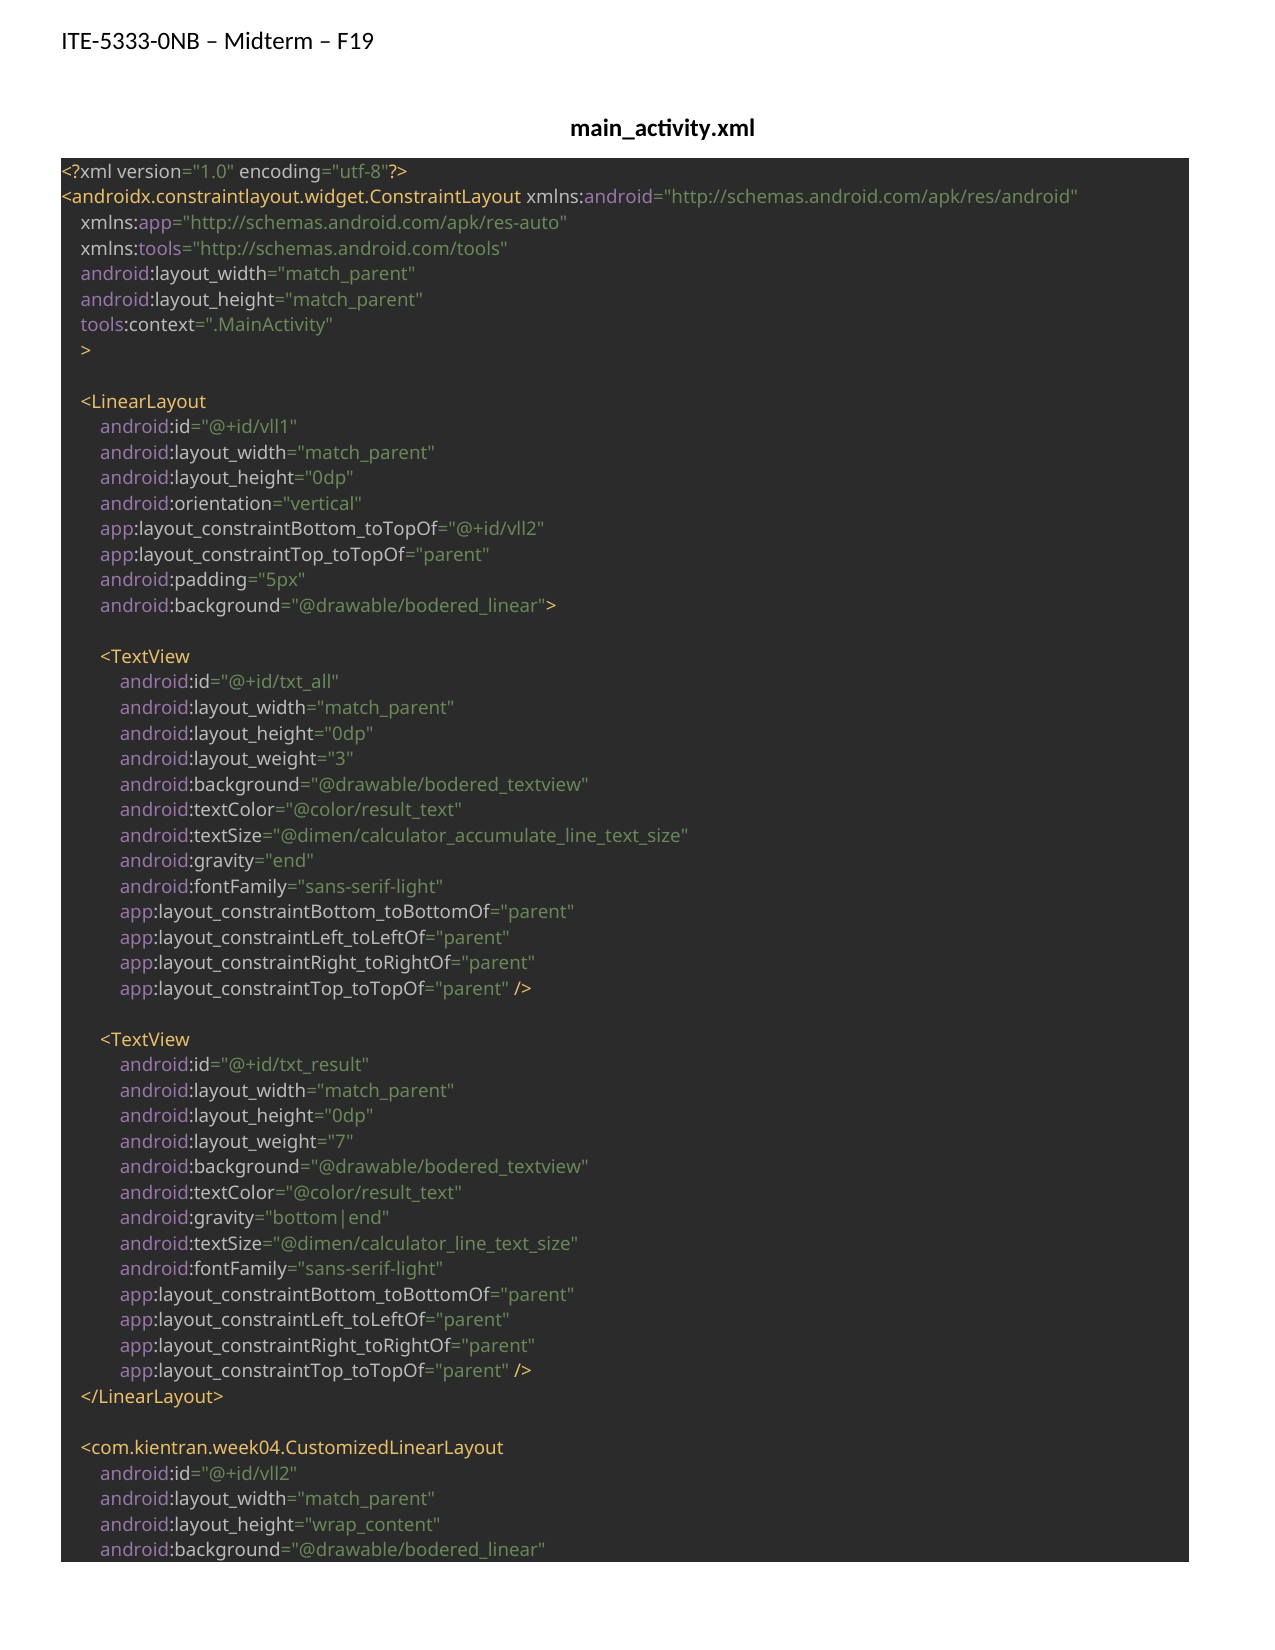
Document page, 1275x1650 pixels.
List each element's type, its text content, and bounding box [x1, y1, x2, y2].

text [61, 158, 1189, 1562]
list main_activity.xml [136, 105, 1189, 143]
